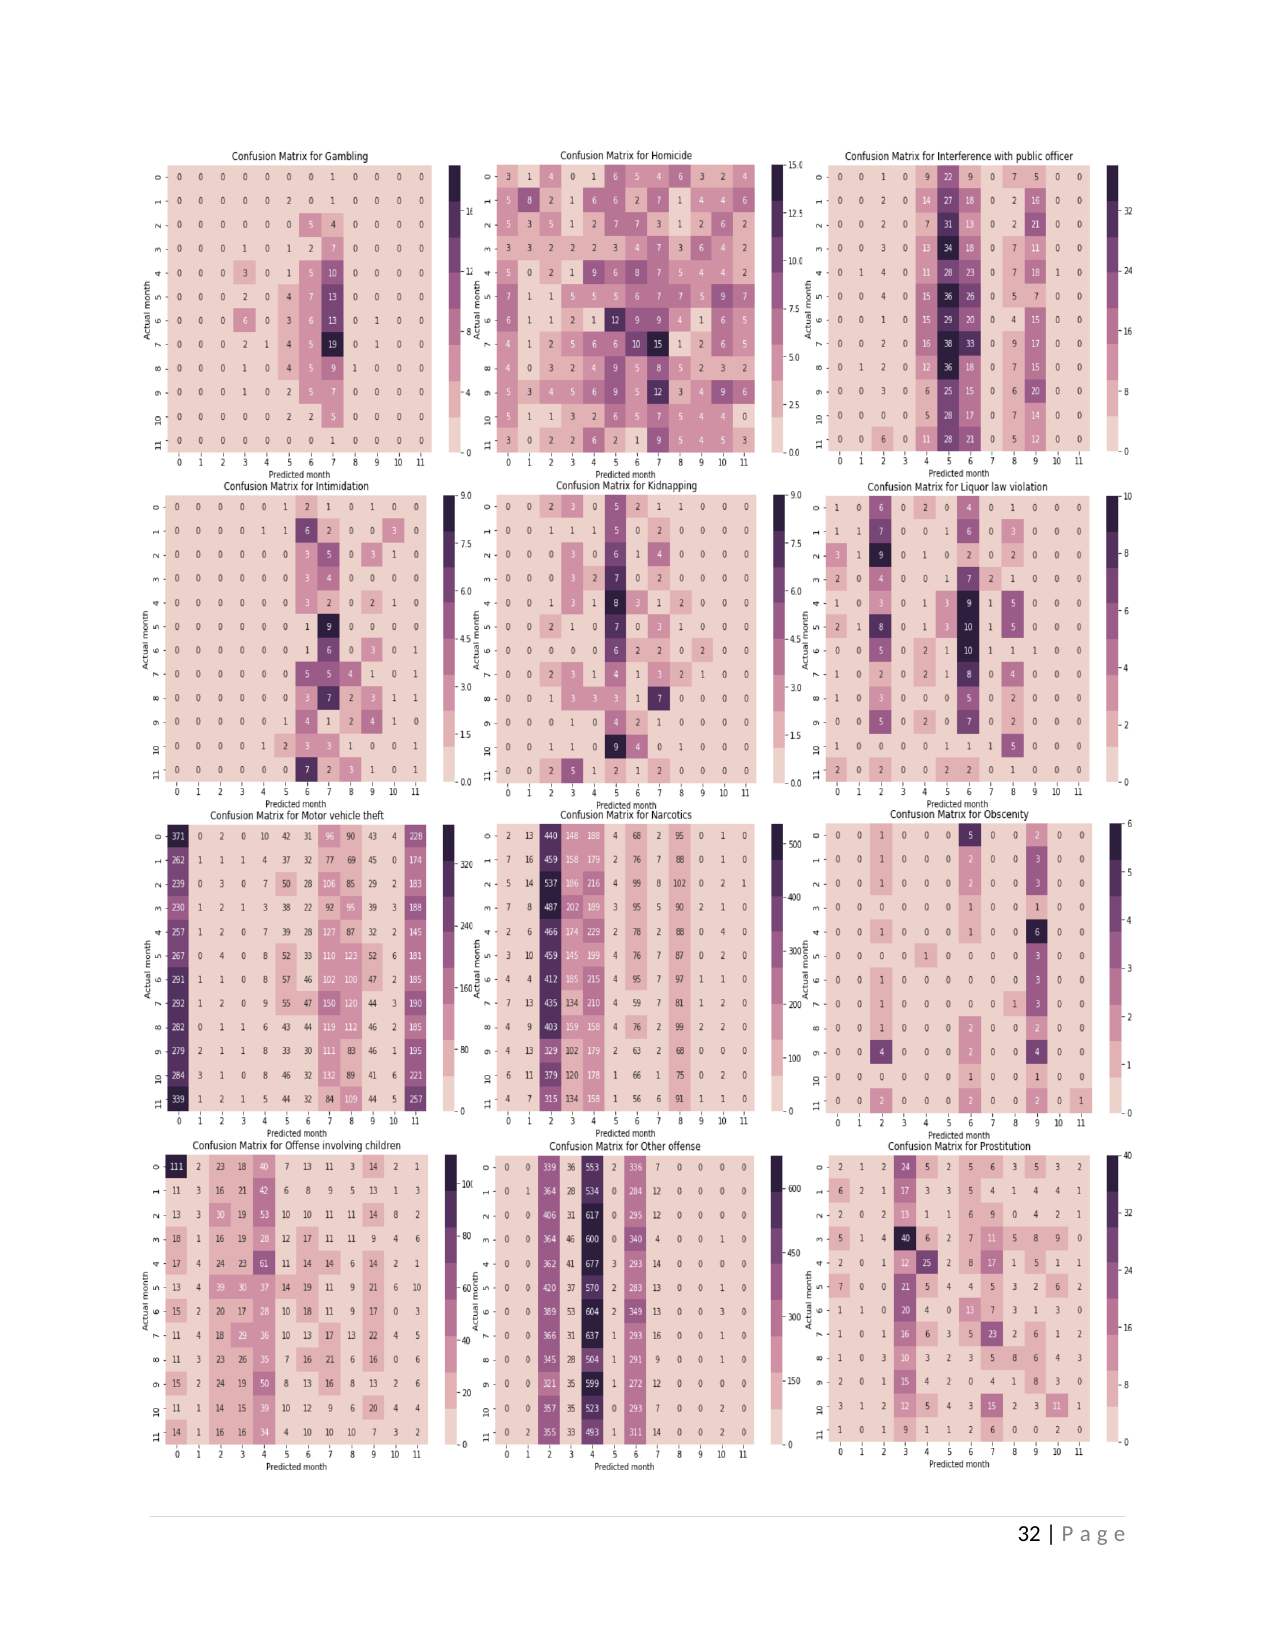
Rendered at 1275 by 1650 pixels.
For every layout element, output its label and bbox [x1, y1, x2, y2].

picture [142, 150, 1133, 1470]
